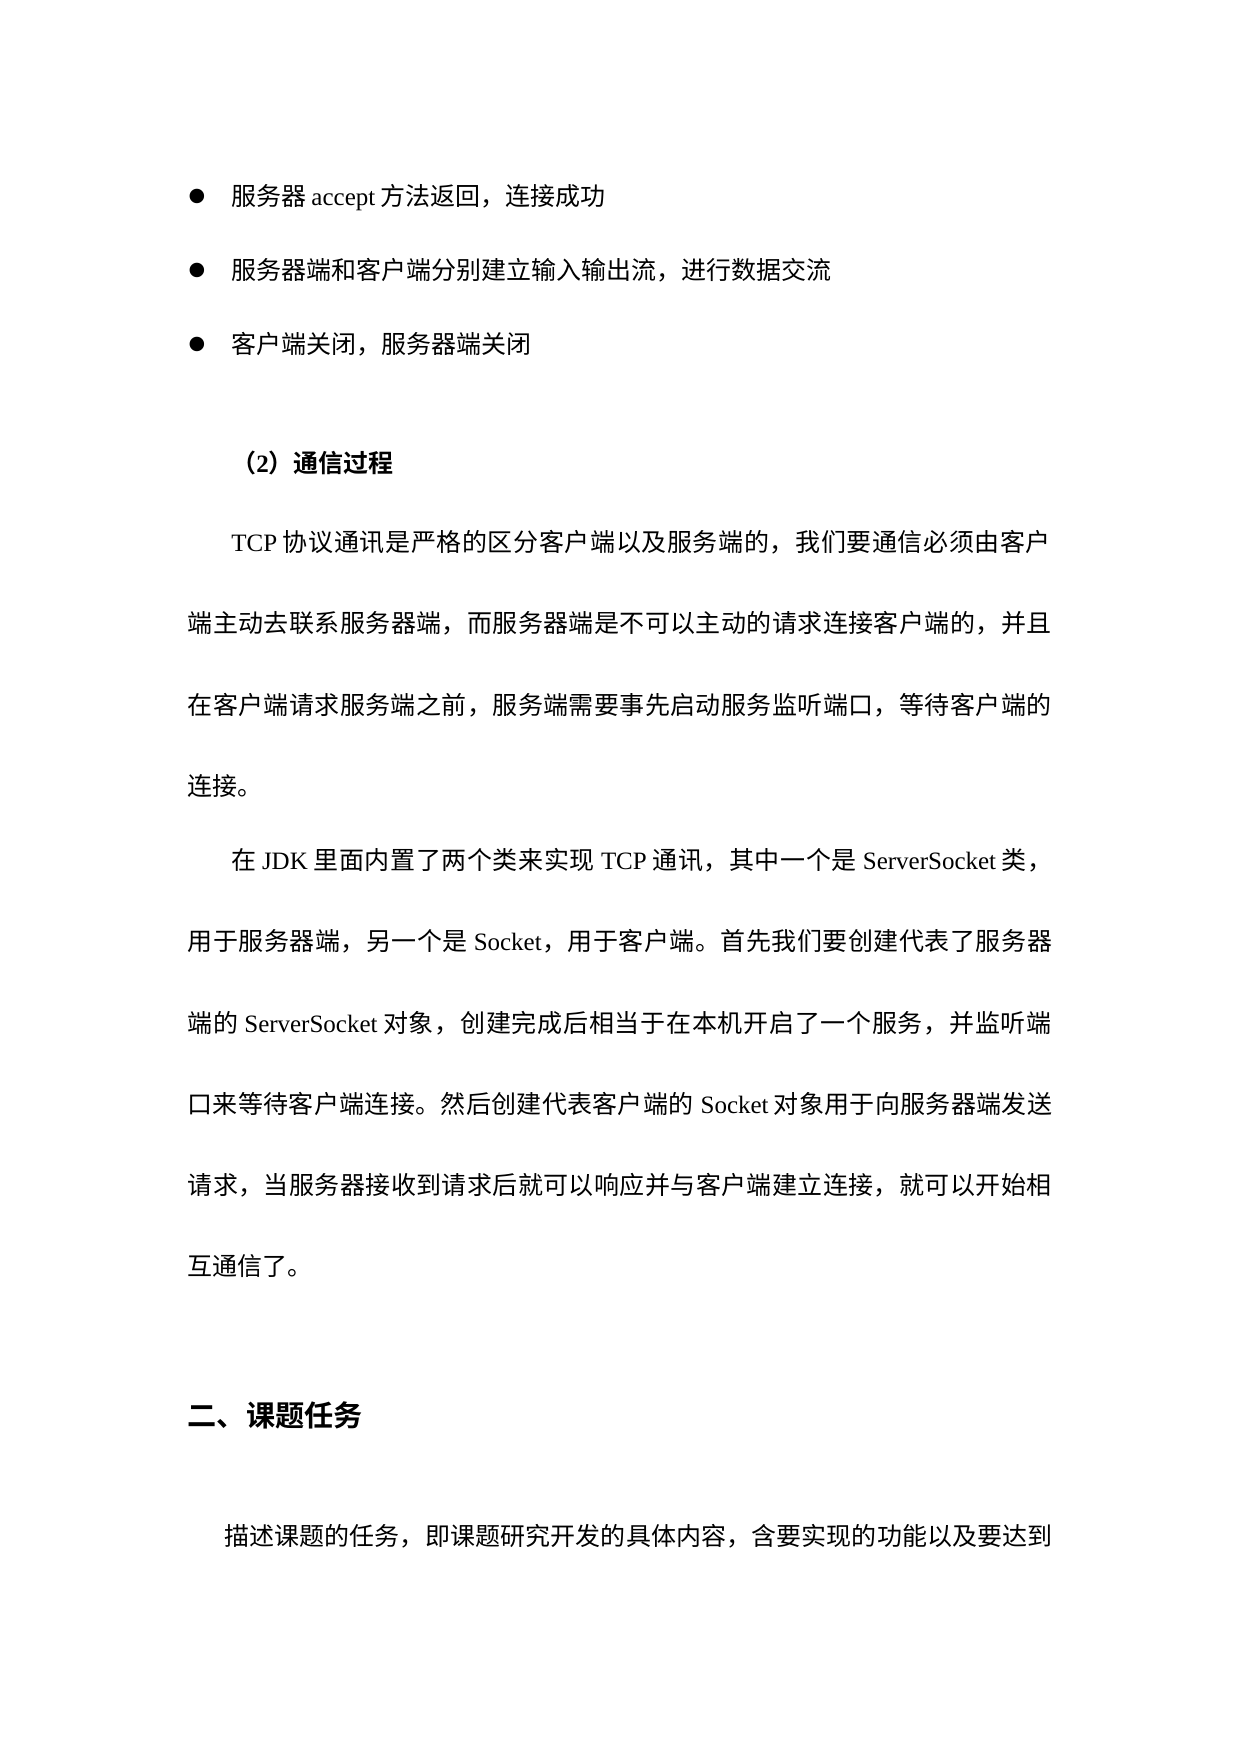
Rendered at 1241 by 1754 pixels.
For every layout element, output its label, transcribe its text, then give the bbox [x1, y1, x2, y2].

list TCP协议通讯是严格的区分客户端以及服务端的，我们要通信必须由客户端主动去联系服务器端，而服务器端是不可以主动的请求连接客户端的，并且在客户端请求服务端之前，服务端需要事先启动服务监听端口，等待客户端的连接。 [187, 508, 1053, 817]
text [187, 1502, 1053, 1567]
list 服务器端和客户端分别建立输入输出流，进行数据交流 [187, 236, 1053, 301]
list 客户端关闭，服务器端关闭 [187, 310, 1053, 375]
subtitle （2）通信过程 [187, 429, 1053, 494]
list 服务器accept方法返回，连接成功 [187, 162, 1053, 227]
subtitle 课题任务 [187, 1382, 1053, 1447]
list 在JDK里面内置了两个类来实现TCP通讯，其中一个是ServerSocket类，用于服务器端，另一个是Socket，用于客户端。首先我们要创建代表了服务器端的ServerSocket对象，创建完成后相当于在本机开启了一个服务，并监听端口来等待客户端连接。然后创建代表客户端的Socket对象用于向服务器端发送请求，当服务器接收到请求后就可以响应并与客户端建立连接，就可以开始相互通信了。 [187, 826, 1053, 1297]
